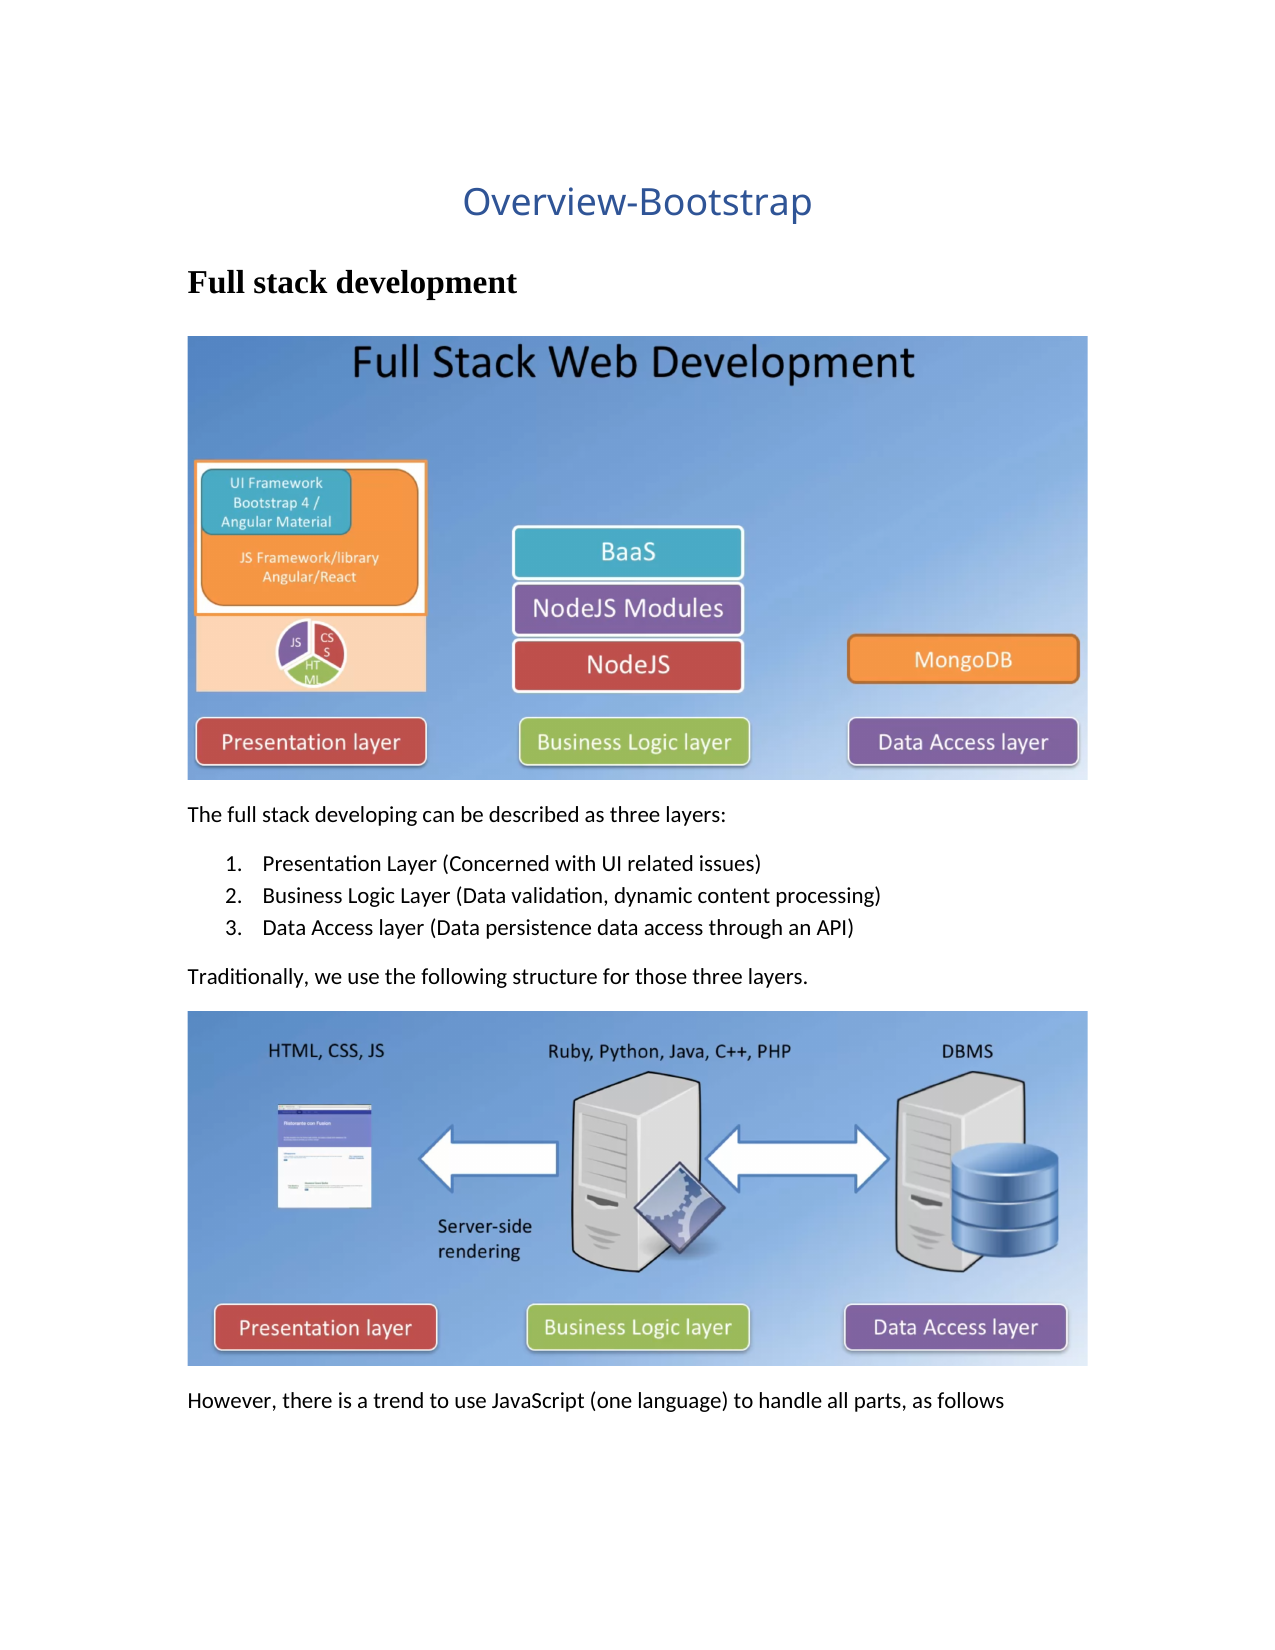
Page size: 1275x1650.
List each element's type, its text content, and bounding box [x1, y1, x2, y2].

text Traditionally, we use the following structure for those three layers. [187, 962, 1087, 990]
text However, there is a trend to use JavaScript (one language) to handle all parts, as follows [187, 1386, 1087, 1414]
list Business Logic Layer (Data validation, dynamic content processing) [225, 881, 1087, 909]
picture [187, 336, 1088, 780]
text The full stack developing can be described as three layers: [187, 800, 1087, 828]
list Data Access layer (Data persistence data access through an API) [225, 913, 1087, 941]
list Presentation Layer (Concerned with UI related issues) [225, 849, 1087, 877]
subtitle Overview-Bootstrap [187, 175, 1087, 226]
subtitle Full stack development [187, 263, 1087, 301]
picture [187, 1011, 1088, 1366]
